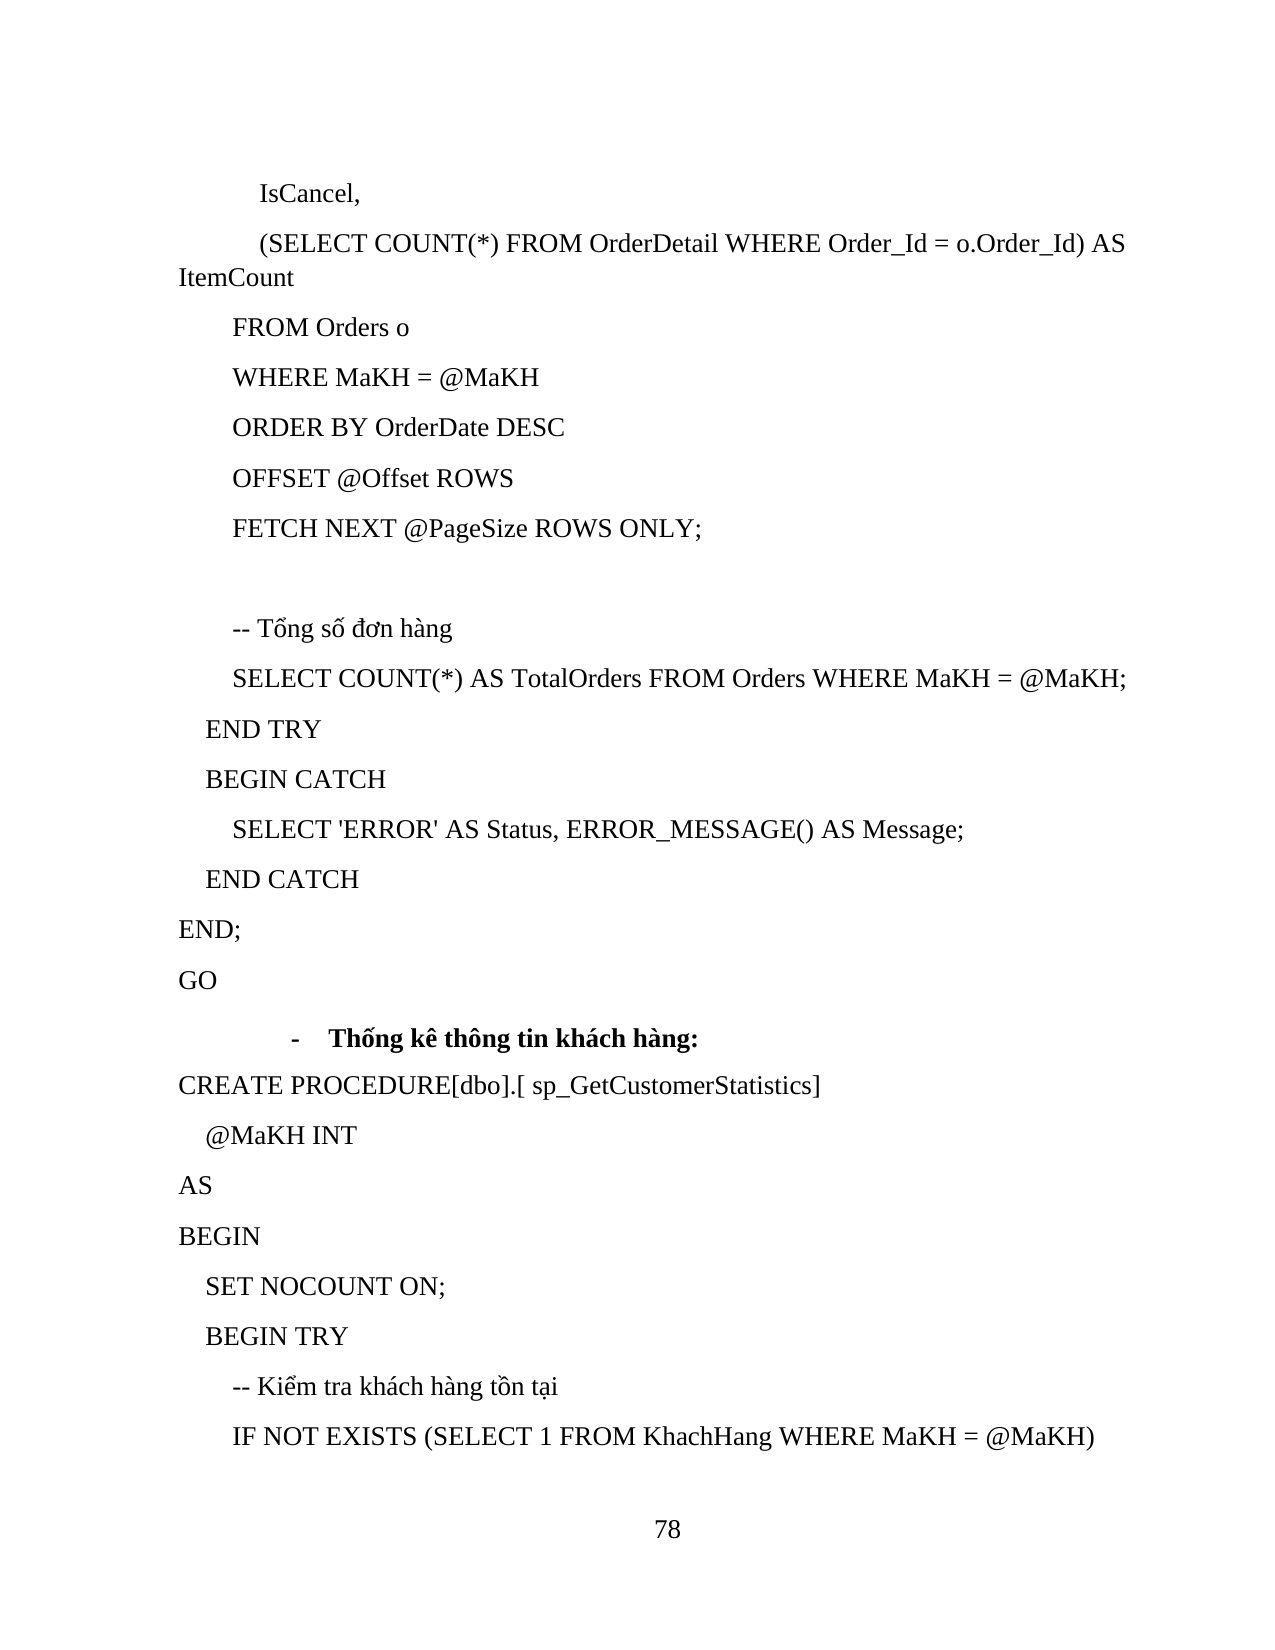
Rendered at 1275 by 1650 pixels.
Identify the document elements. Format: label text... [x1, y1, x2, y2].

text IF NOT EXISTS (SELECT 1 FROM KhachHang WHERE MaKH = @MaKH) [178, 1421, 1157, 1452]
text @MaKH INT [178, 1119, 1157, 1150]
text SELECT COUNT(*) AS TotalOrders FROM Orders WHERE MaKH = @MaKH; [178, 663, 1157, 694]
text END; [178, 914, 1157, 945]
text BEGIN TRY [178, 1320, 1157, 1351]
text -- Tổng số đơn hàng [178, 612, 1157, 643]
text FETCH NEXT @PageSize ROWS ONLY; [178, 512, 1157, 543]
text ORDER BY OrderDate DESC [178, 412, 1157, 443]
text FROM Orders o [178, 311, 1157, 342]
text CREATE PROCEDURE[dbo].[ sp_GetCustomerStatistics] [178, 1069, 1157, 1100]
text (SELECT COUNT(*) FROM OrderDetail WHERE Order_Id = o.Order_Id) AS ItemCount [178, 227, 1157, 292]
text IsCancel, [178, 177, 1157, 208]
text BEGIN [178, 1220, 1157, 1251]
text AS [178, 1169, 1157, 1201]
text GO [178, 964, 1157, 995]
text END CATCH [178, 863, 1157, 894]
text END TRY [178, 713, 1157, 744]
text WHERE MaKH = @MaKH [178, 361, 1157, 392]
text -- Kiểm tra khách hàng tồn tại [178, 1370, 1157, 1401]
list Thống kê thông tin khách hàng: [291, 1022, 1157, 1053]
text OFFSET @Offset ROWS [178, 462, 1157, 493]
text BEGIN CATCH [178, 763, 1157, 794]
text SET NOCOUNT ON; [178, 1270, 1157, 1301]
text SELECT 'ERROR' AS Status, ERROR_MESSAGE() AS Message; [178, 813, 1157, 844]
